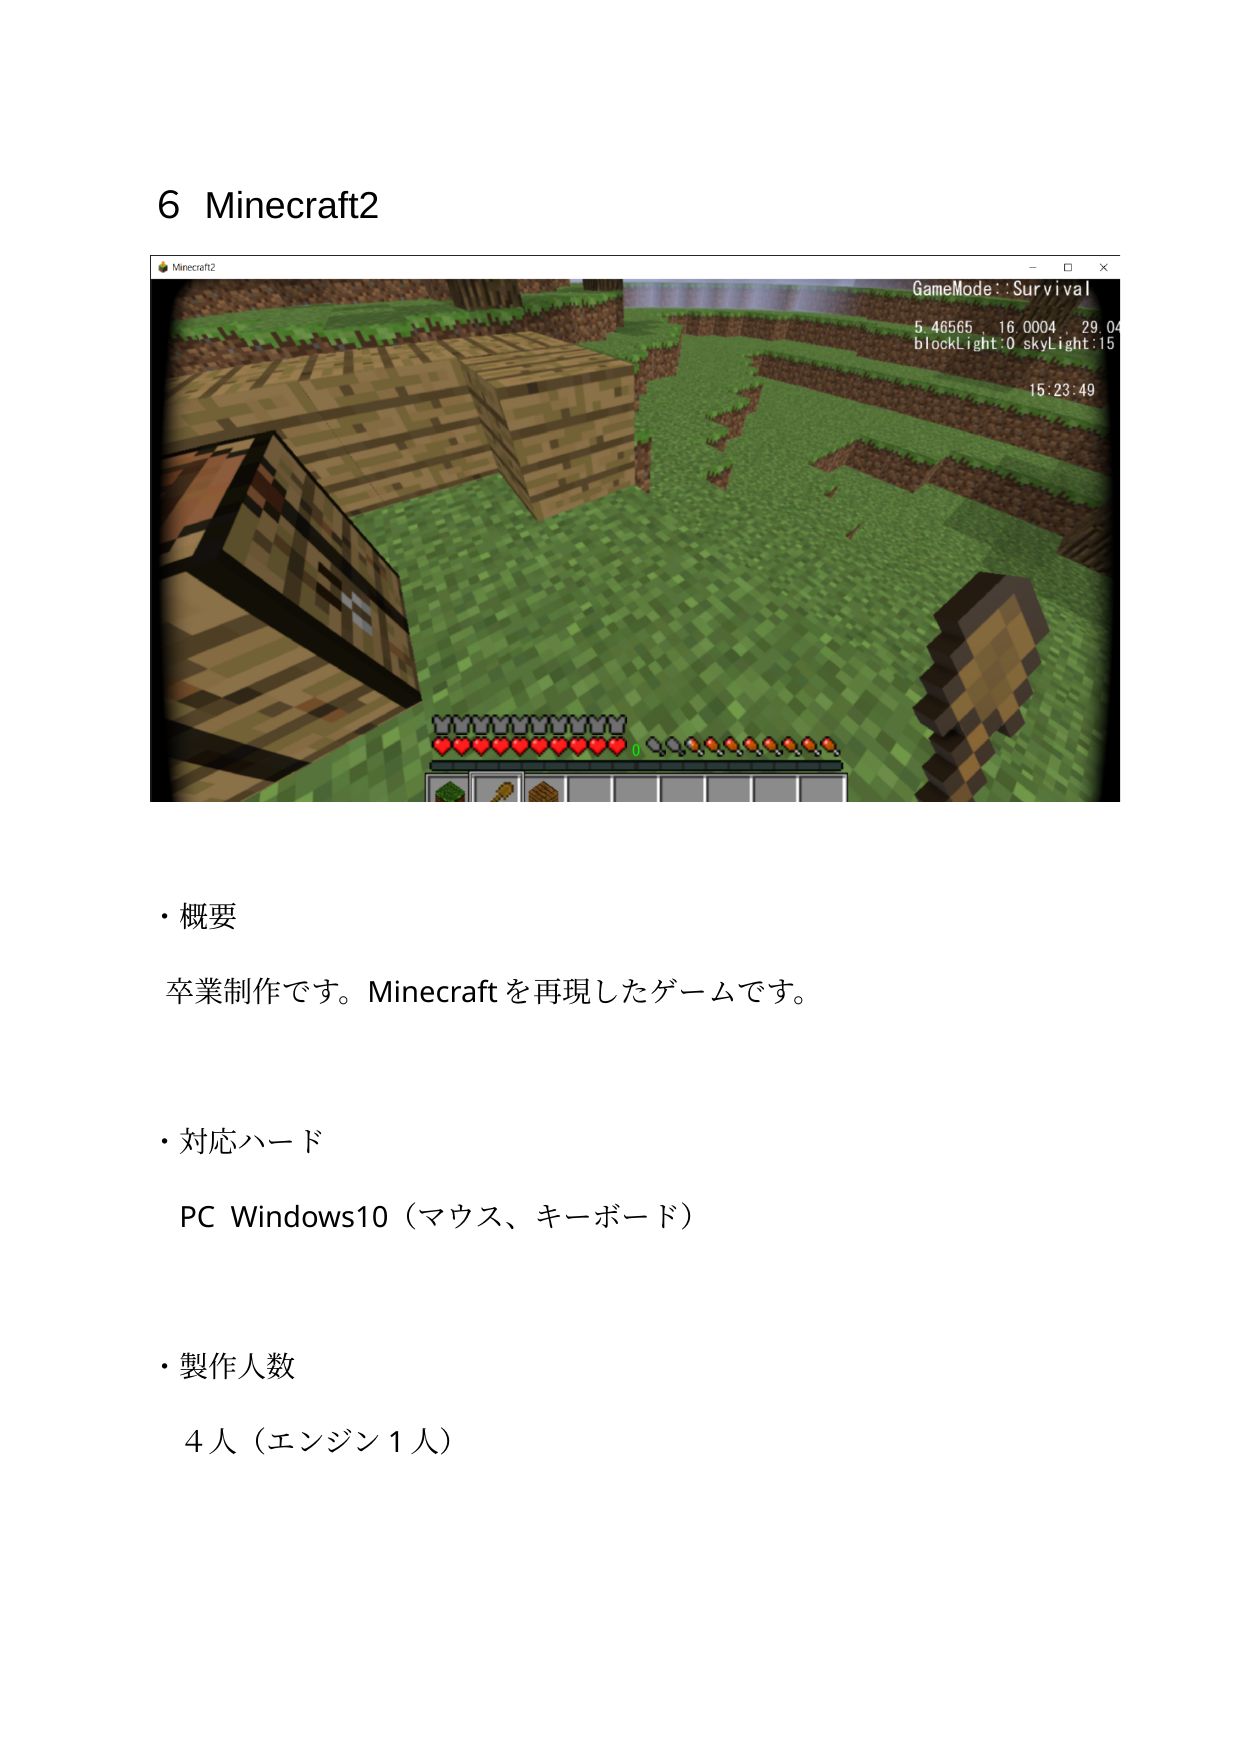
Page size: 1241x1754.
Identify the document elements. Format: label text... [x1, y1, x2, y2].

text 卒業制作です。Minecraftを再現したゲームです。 [150, 952, 1090, 1027]
text PC Windows10（マウス、キーボード） [150, 1177, 1090, 1252]
text ・対応ハード [150, 1102, 1090, 1177]
text ４人（エンジン1人） [150, 1402, 1090, 1477]
picture [150, 255, 1121, 802]
text ・製作人数 [150, 1327, 1090, 1402]
subtitle ６ Minecraft2 [150, 164, 1090, 239]
text ・概要 [150, 877, 1090, 952]
